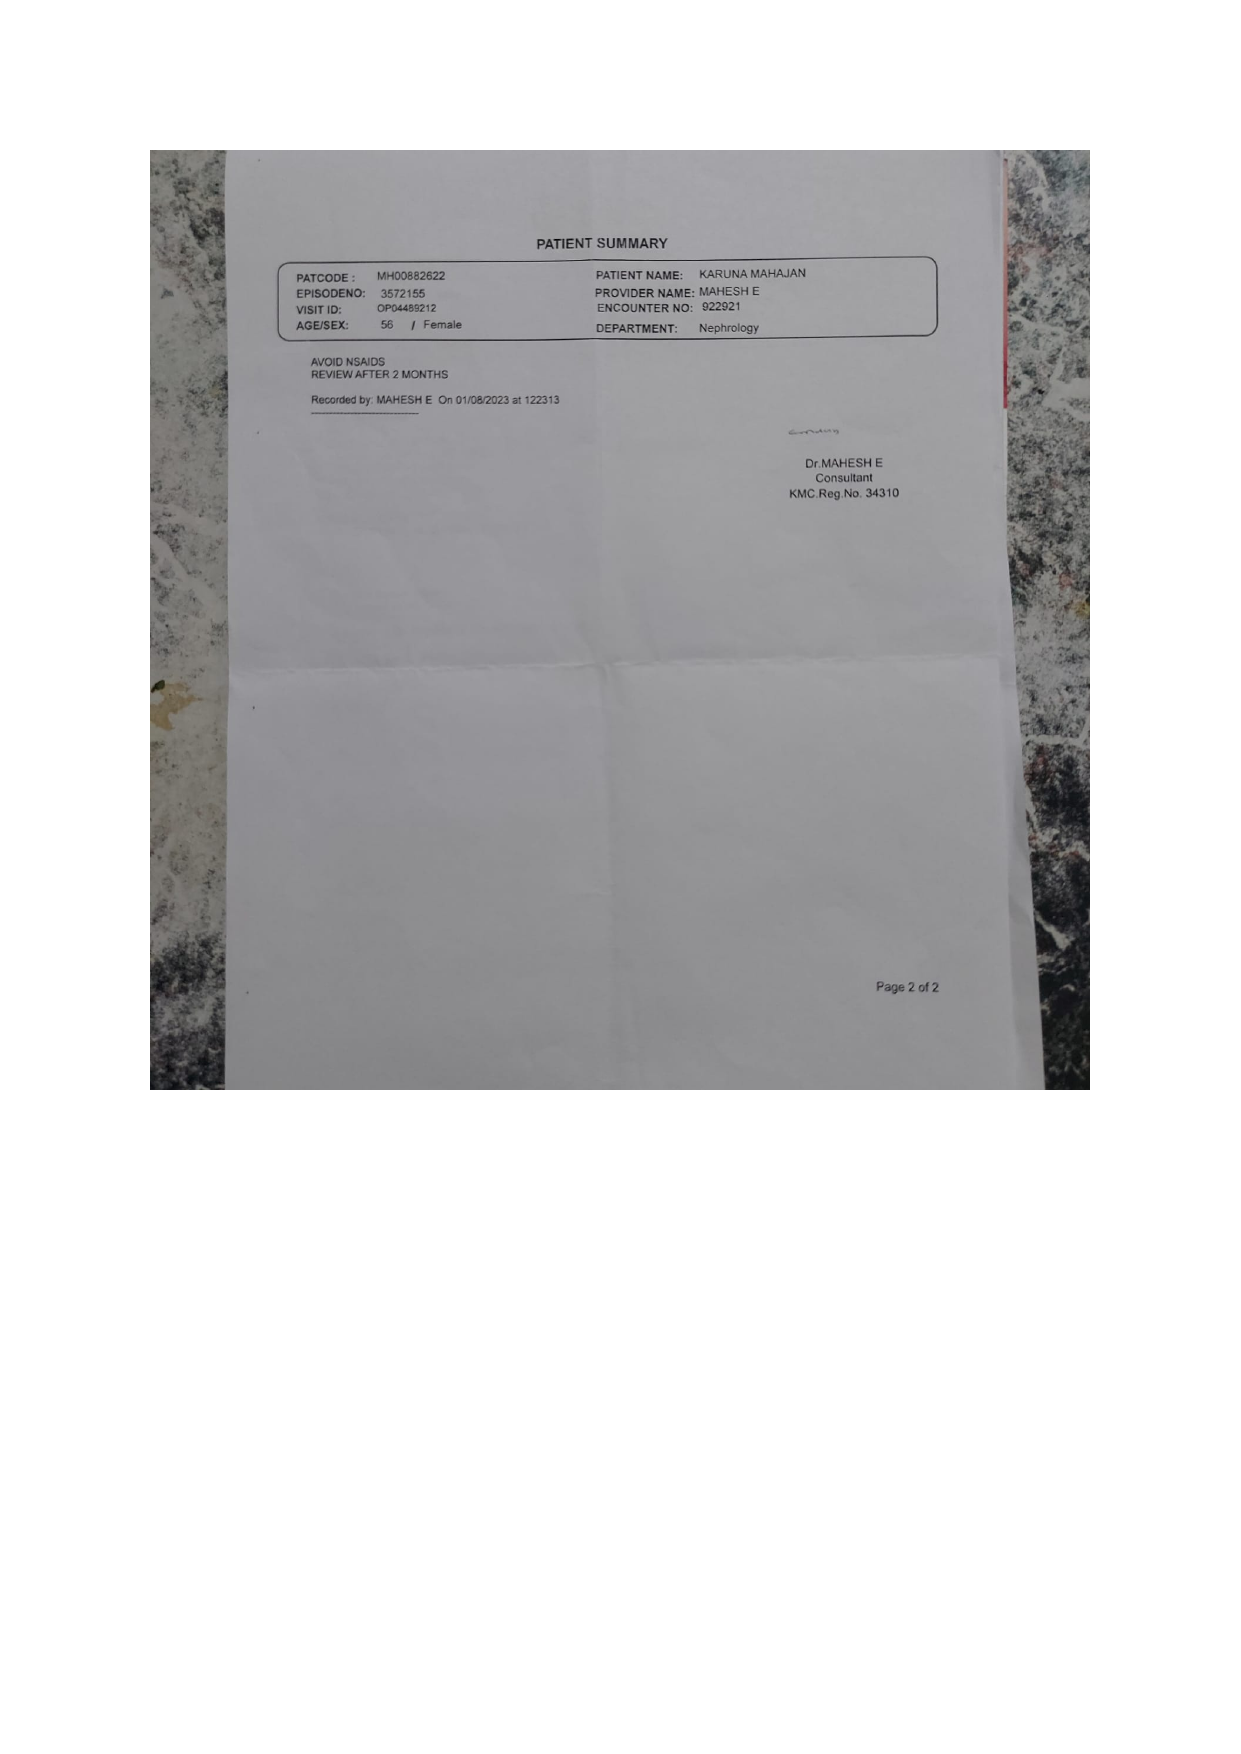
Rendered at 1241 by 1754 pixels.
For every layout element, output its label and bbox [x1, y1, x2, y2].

picture [150, 150, 1090, 1090]
